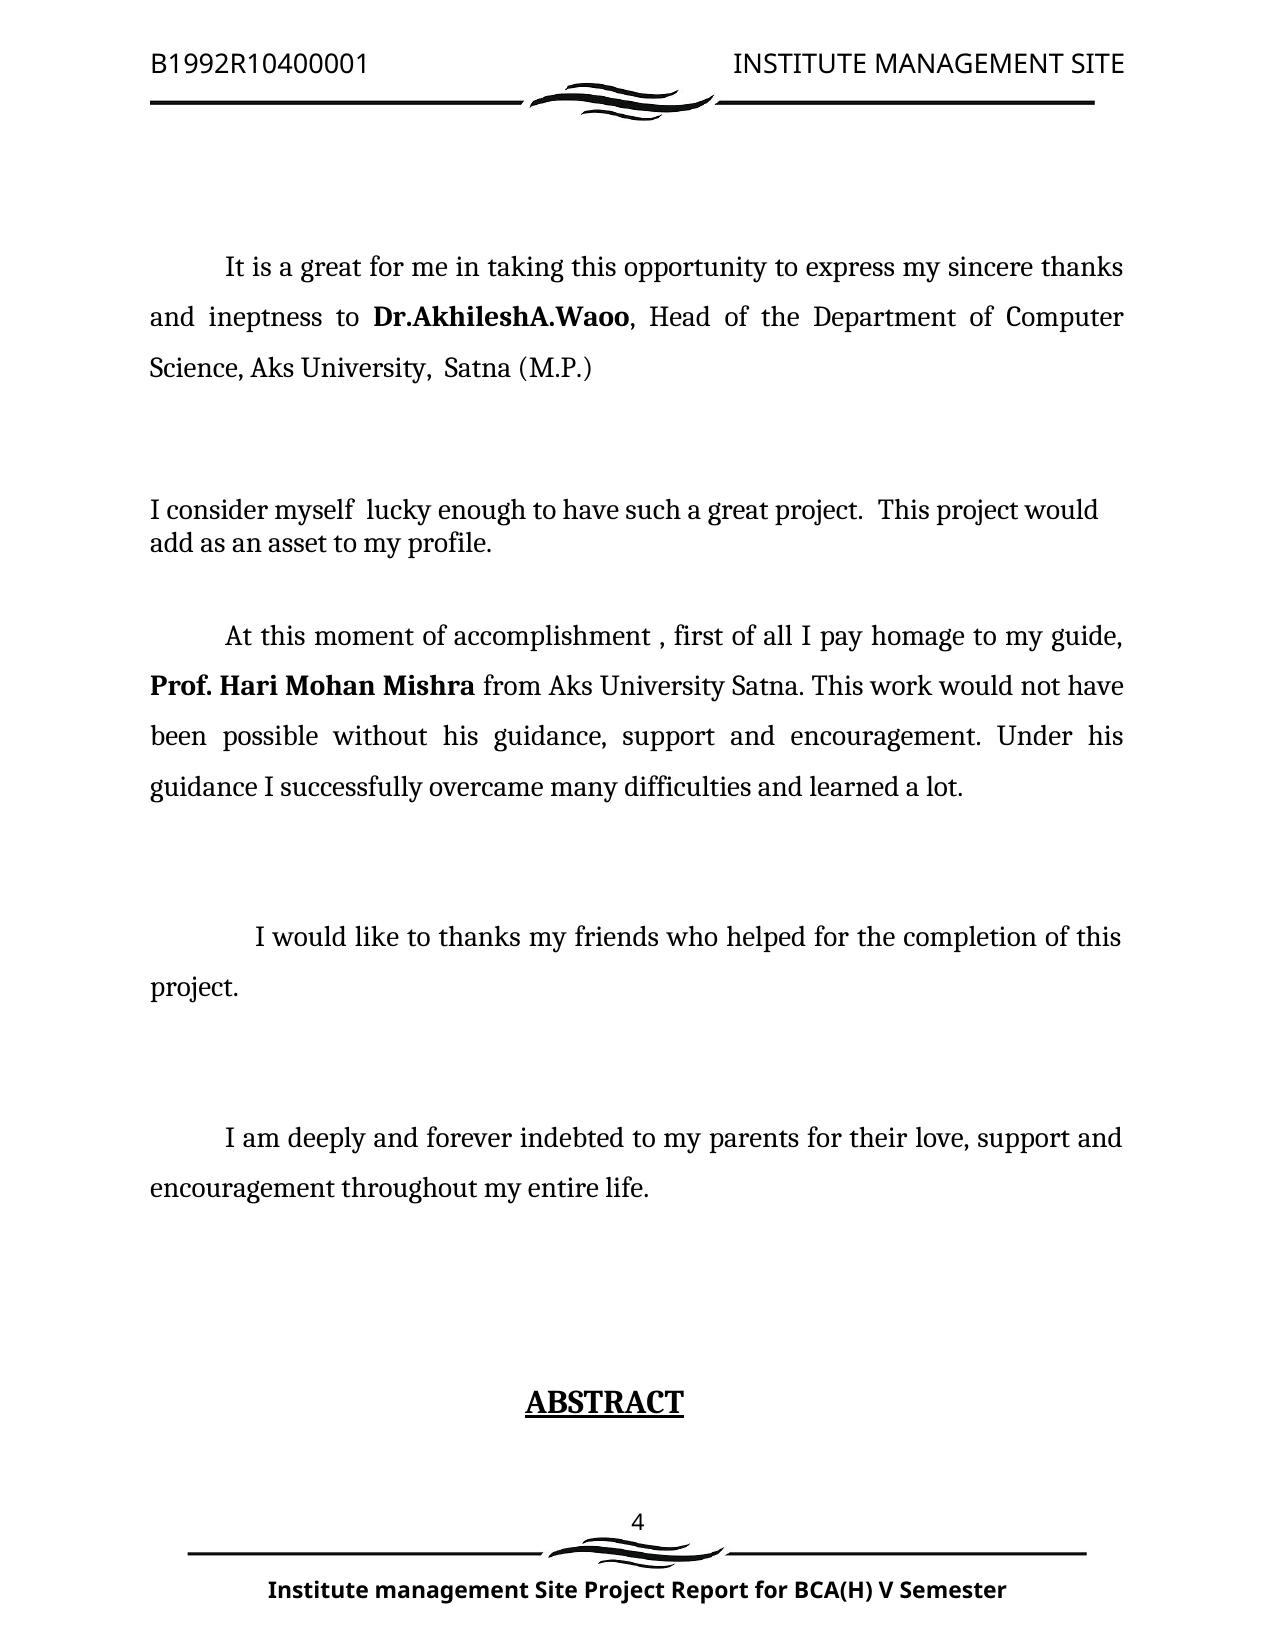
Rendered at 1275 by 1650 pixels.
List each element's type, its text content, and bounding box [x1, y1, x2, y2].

text I am deeply and forever indebted to my parents for their love, support and encouragement throughout my entire life. [150, 1121, 1125, 1205]
text At this moment of accomplishment , first of all I pay homage to my guide, Prof. Hari Mohan Mishra from Aks University Satna. This work would not have been possible without his guidance, support and encouragement. Under his guidance I successfully overcame many difficulties and learned a lot. [150, 619, 1125, 803]
text It is a great for me in taking this opportunity to express my sincere thanks and ineptness to Dr.AkhileshA.Waoo, Head of the Department of Computer Science, Aks University, Satna (M.P.) [150, 250, 1125, 384]
text I would like to thanks my friends who helped for the completion of this project. [150, 920, 1125, 1004]
text Abstract [178, 1383, 1097, 1421]
picture [187, 1536, 1088, 1573]
text I consider myself lucky enough to have such a great project. This project would add as an asset to my profile. [150, 493, 1125, 560]
picture [150, 81, 1096, 126]
